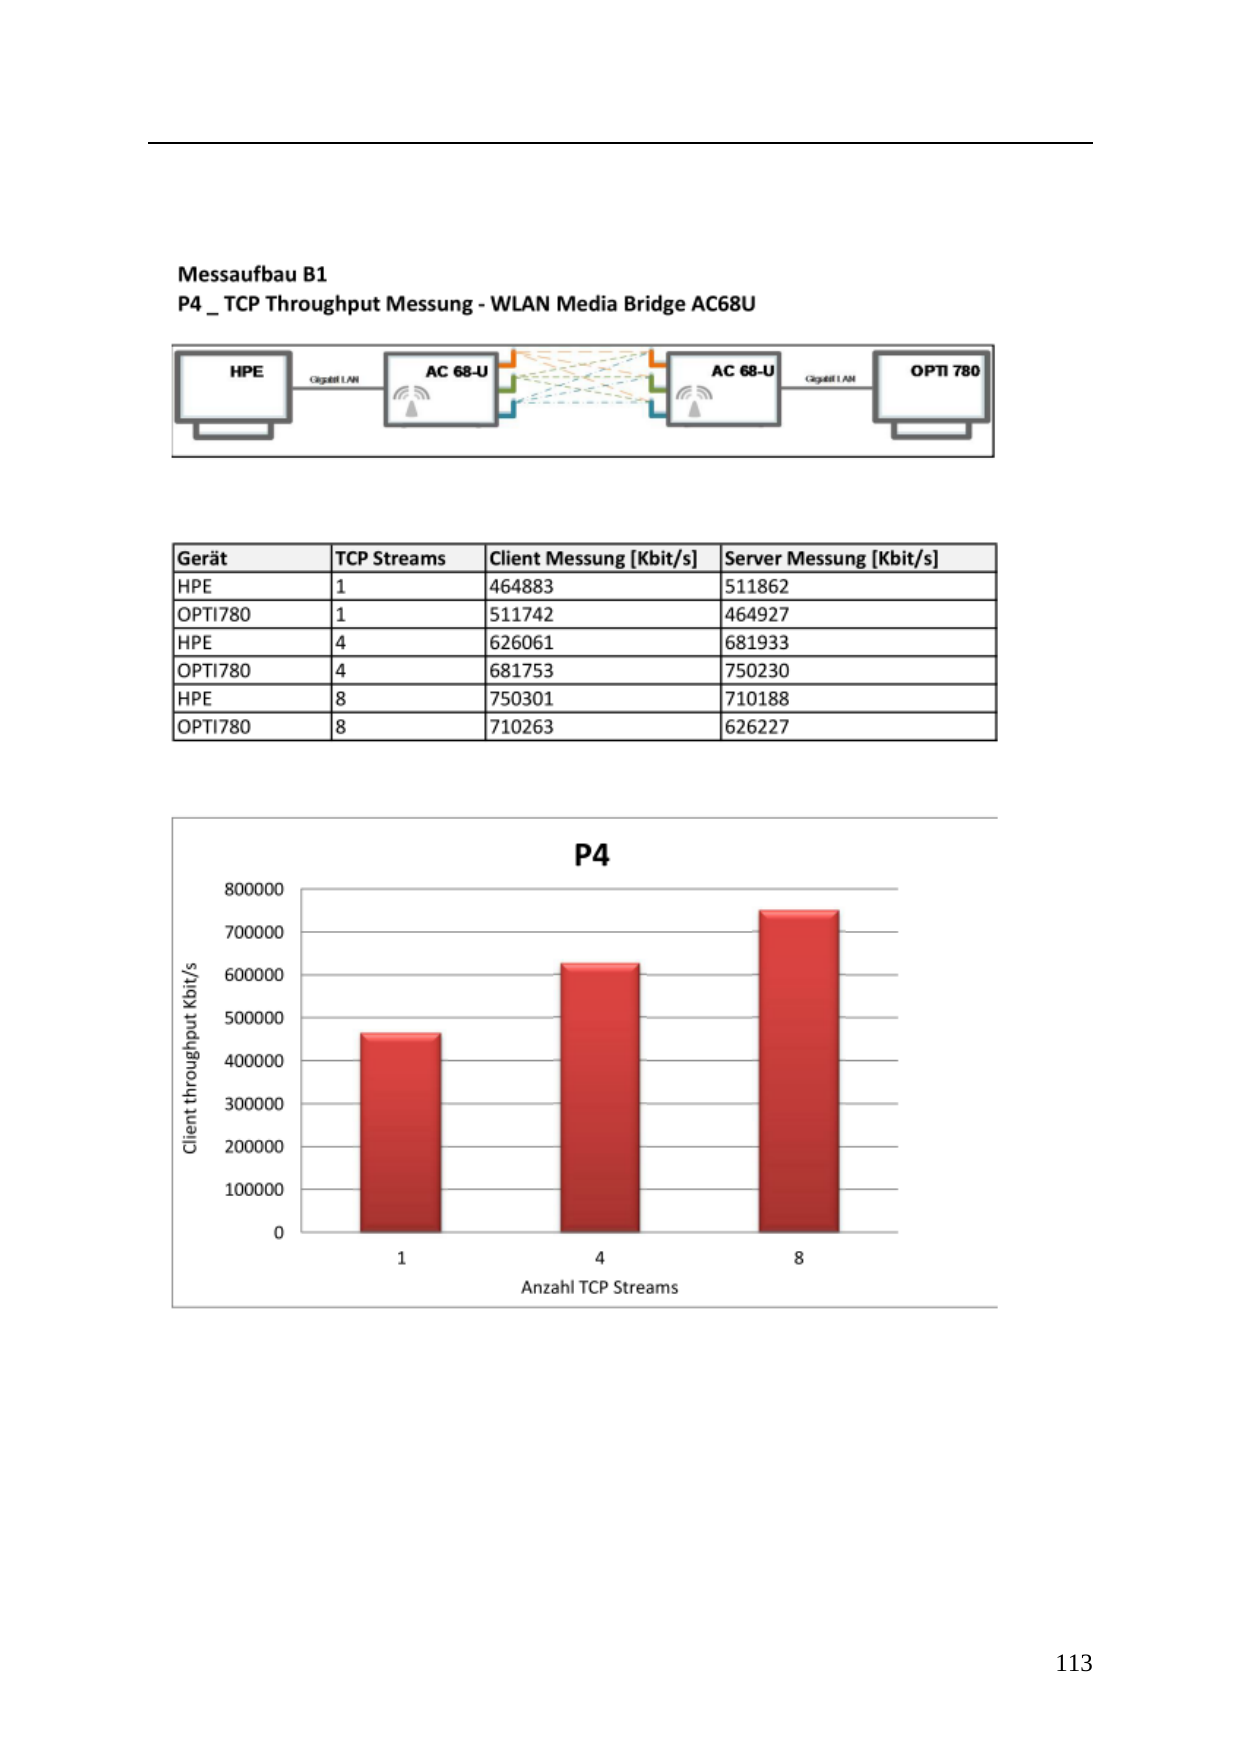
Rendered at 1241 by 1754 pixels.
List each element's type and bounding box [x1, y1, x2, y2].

picture [147, 230, 1093, 1348]
